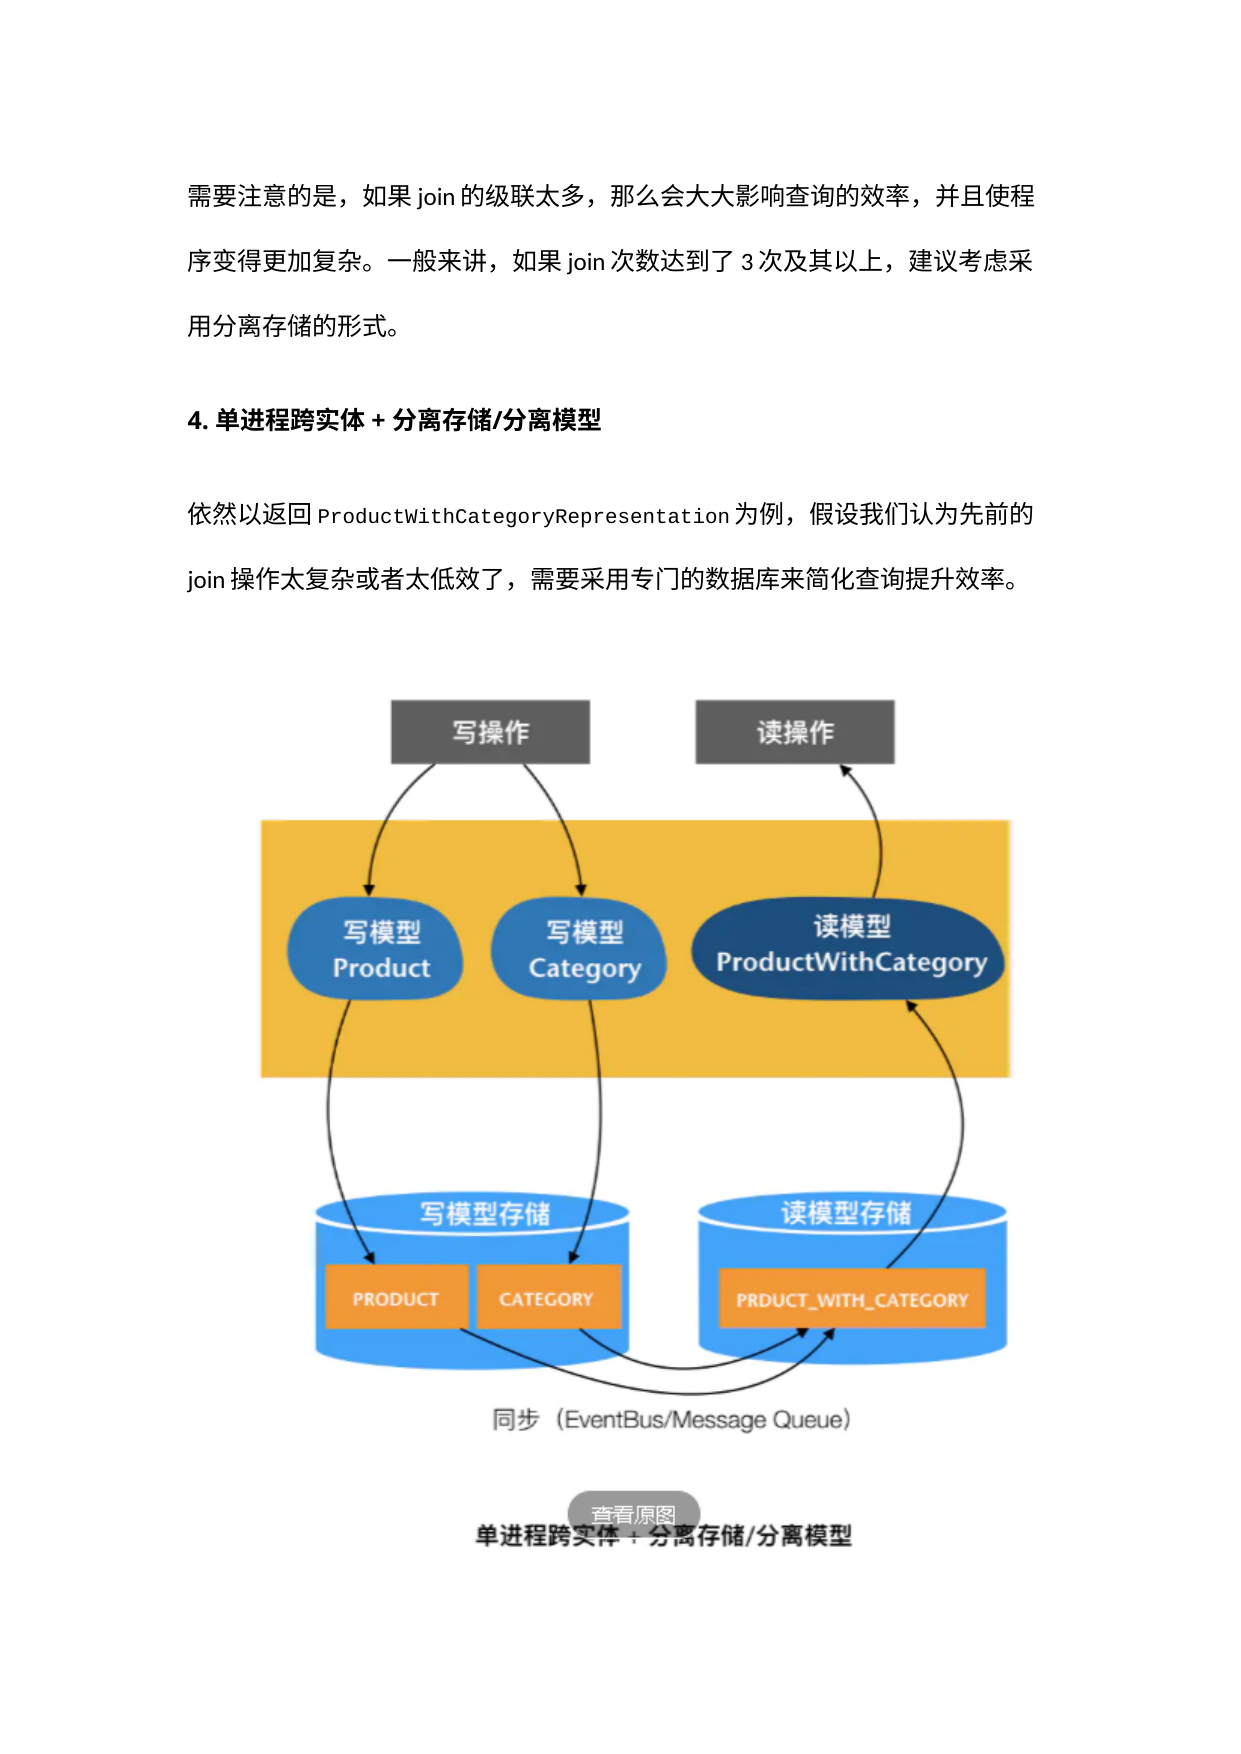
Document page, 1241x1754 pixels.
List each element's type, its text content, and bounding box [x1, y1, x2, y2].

picture [187, 648, 1053, 1574]
subtitle 4. 单进程跨实体 + 分离存储/分离模型 [187, 386, 1053, 451]
text 依然以返回ProductWithCategoryRepresentation为例，假设我们认为先前的join操作太复杂或者太低效了，需要采用专门的数据库来简化查询提升效率。 [187, 480, 1053, 610]
text 需要注意的是，如果join的级联太多，那么会大大影响查询的效率，并且使程序变得更加复杂。一般来讲，如果join次数达到了3次及其以上，建议考虑采用分离存储的形式。 [187, 162, 1053, 357]
